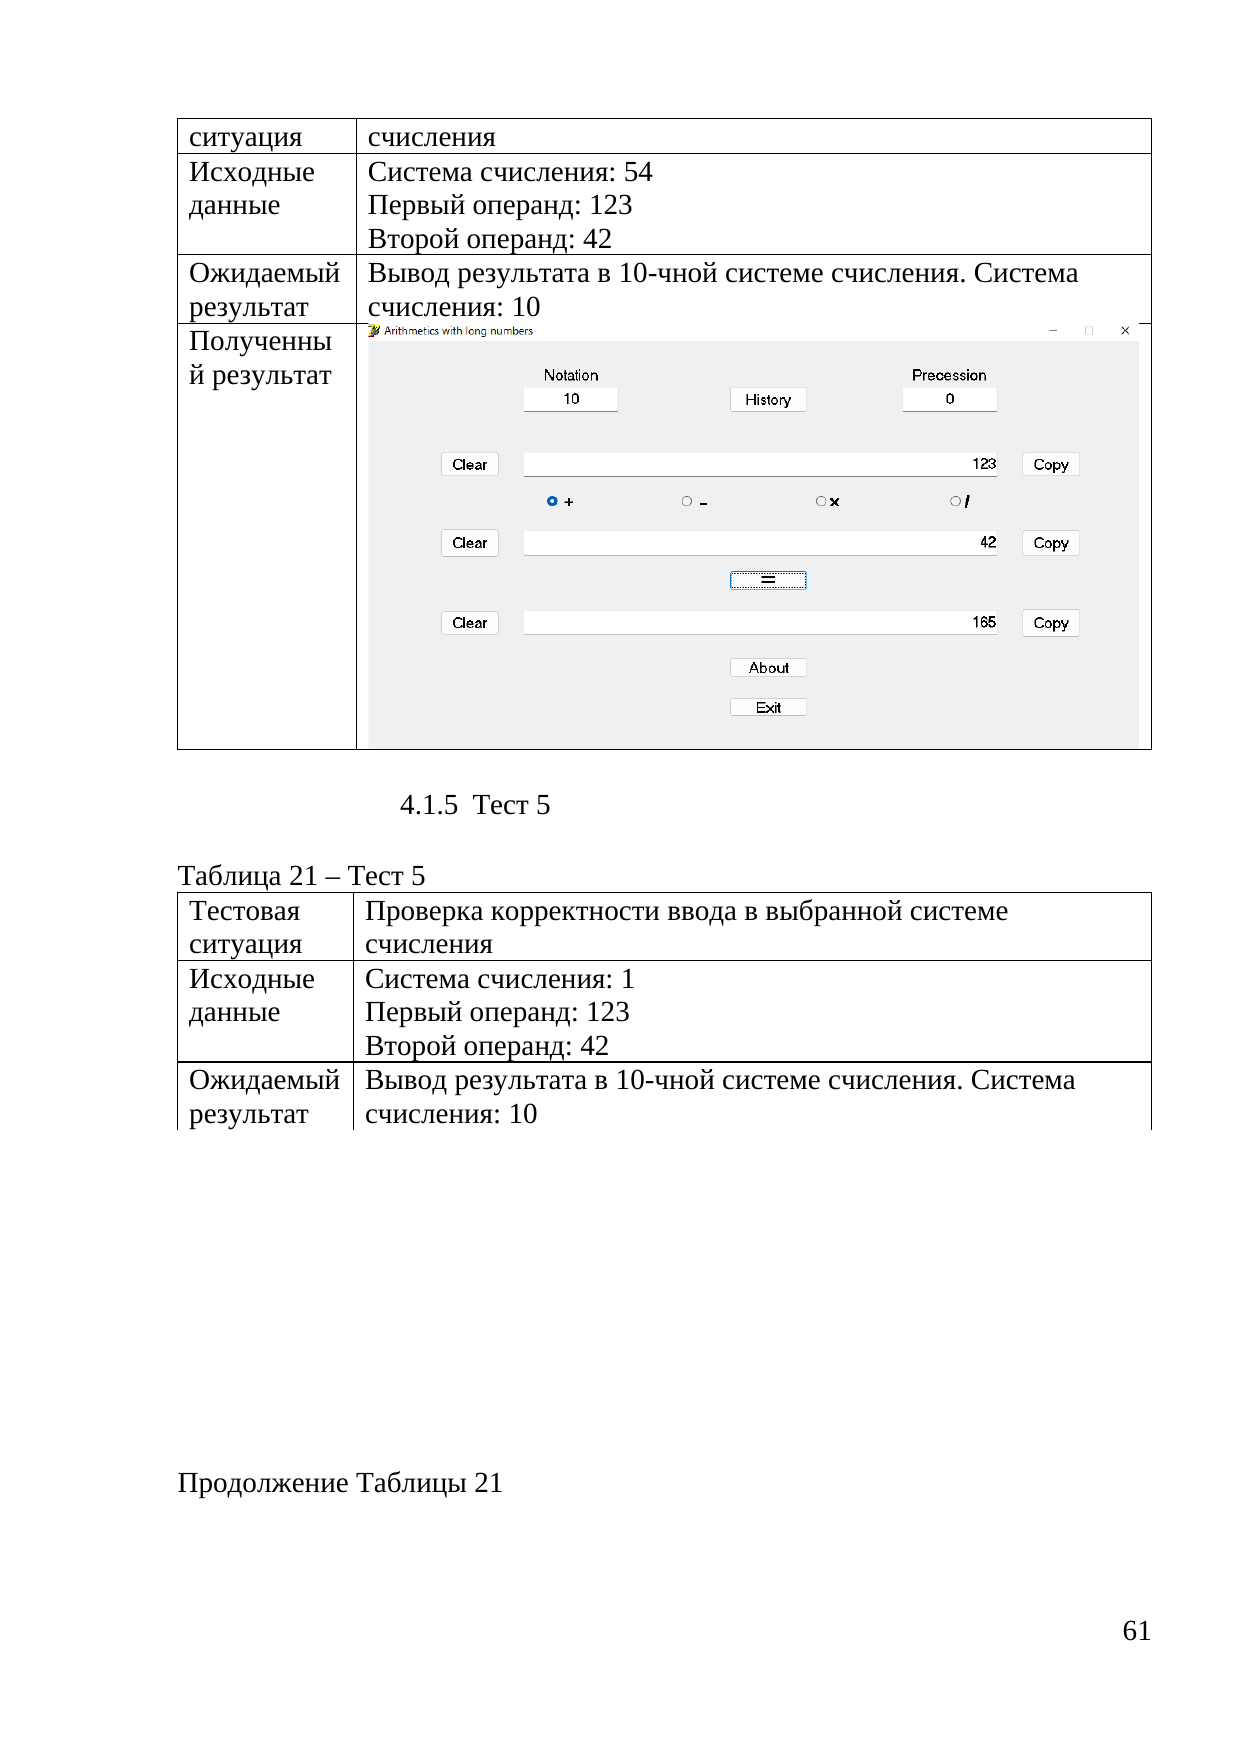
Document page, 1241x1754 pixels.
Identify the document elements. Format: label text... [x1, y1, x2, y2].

table_cell Вывод результата в 10-чной системе счисления. Система счисления: 10 [354, 1063, 1151, 1129]
text Продолжение Таблицы 21 [177, 1465, 1152, 1498]
table_cell Ожидаемый результат [178, 1063, 353, 1129]
table_cell Исходные данные [178, 961, 353, 1061]
picture [368, 323, 1140, 749]
text Таблица 21 – Тест 5 [177, 858, 1152, 892]
table_cell Исходные данные [178, 154, 356, 254]
table_cell Вывод результата в 10-чной системе счисления. Система счисления: 10 [357, 255, 1151, 322]
table_header Тестовая ситуация [178, 893, 353, 960]
table_cell Полученный результат [178, 324, 356, 748]
subtitle Тест 5 [326, 787, 1152, 821]
table_cell [357, 324, 368, 748]
table_header Проверка корректности ввода в выбранной системе счисления [354, 893, 1151, 960]
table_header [357, 119, 1151, 153]
table_cell Система счисления: 1 Первый операнд: 123 Второй операнд: 42 [354, 961, 1151, 1061]
table_cell Система счисления: 54 Первый операнд: 123 Второй операнд: 42 [357, 154, 1151, 254]
table_header Тестовая ситуация [178, 119, 356, 153]
table_cell Ожидаемый результат [178, 255, 356, 322]
table_cell [1140, 324, 1151, 748]
